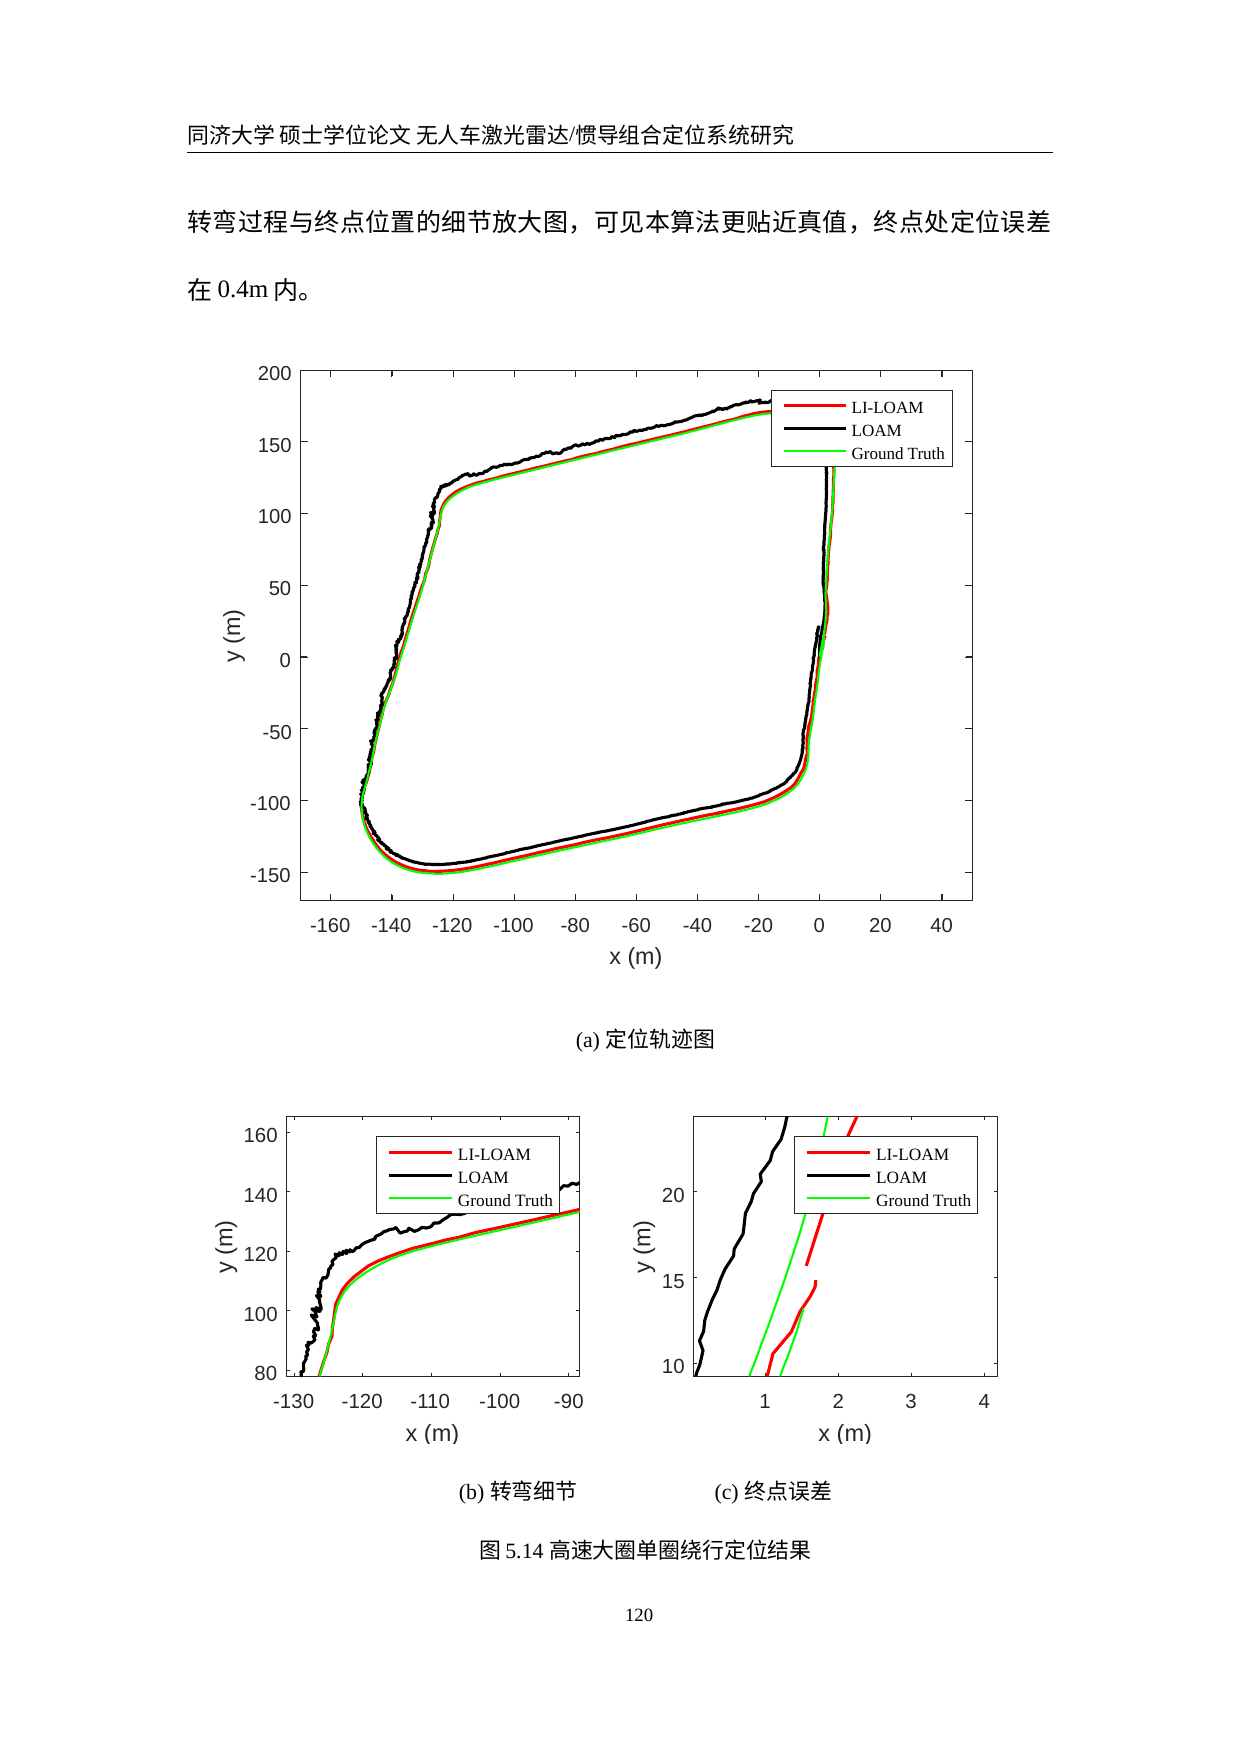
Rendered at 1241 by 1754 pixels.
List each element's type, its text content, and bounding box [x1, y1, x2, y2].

text (a) 定位轨迹图 [187, 1021, 1053, 1055]
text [187, 186, 1053, 322]
text 图5.14 高速大圈单圈绕行定位结果 [187, 1532, 1053, 1566]
text (b) 转弯细节 (c) 终点误差 [187, 1473, 1053, 1507]
